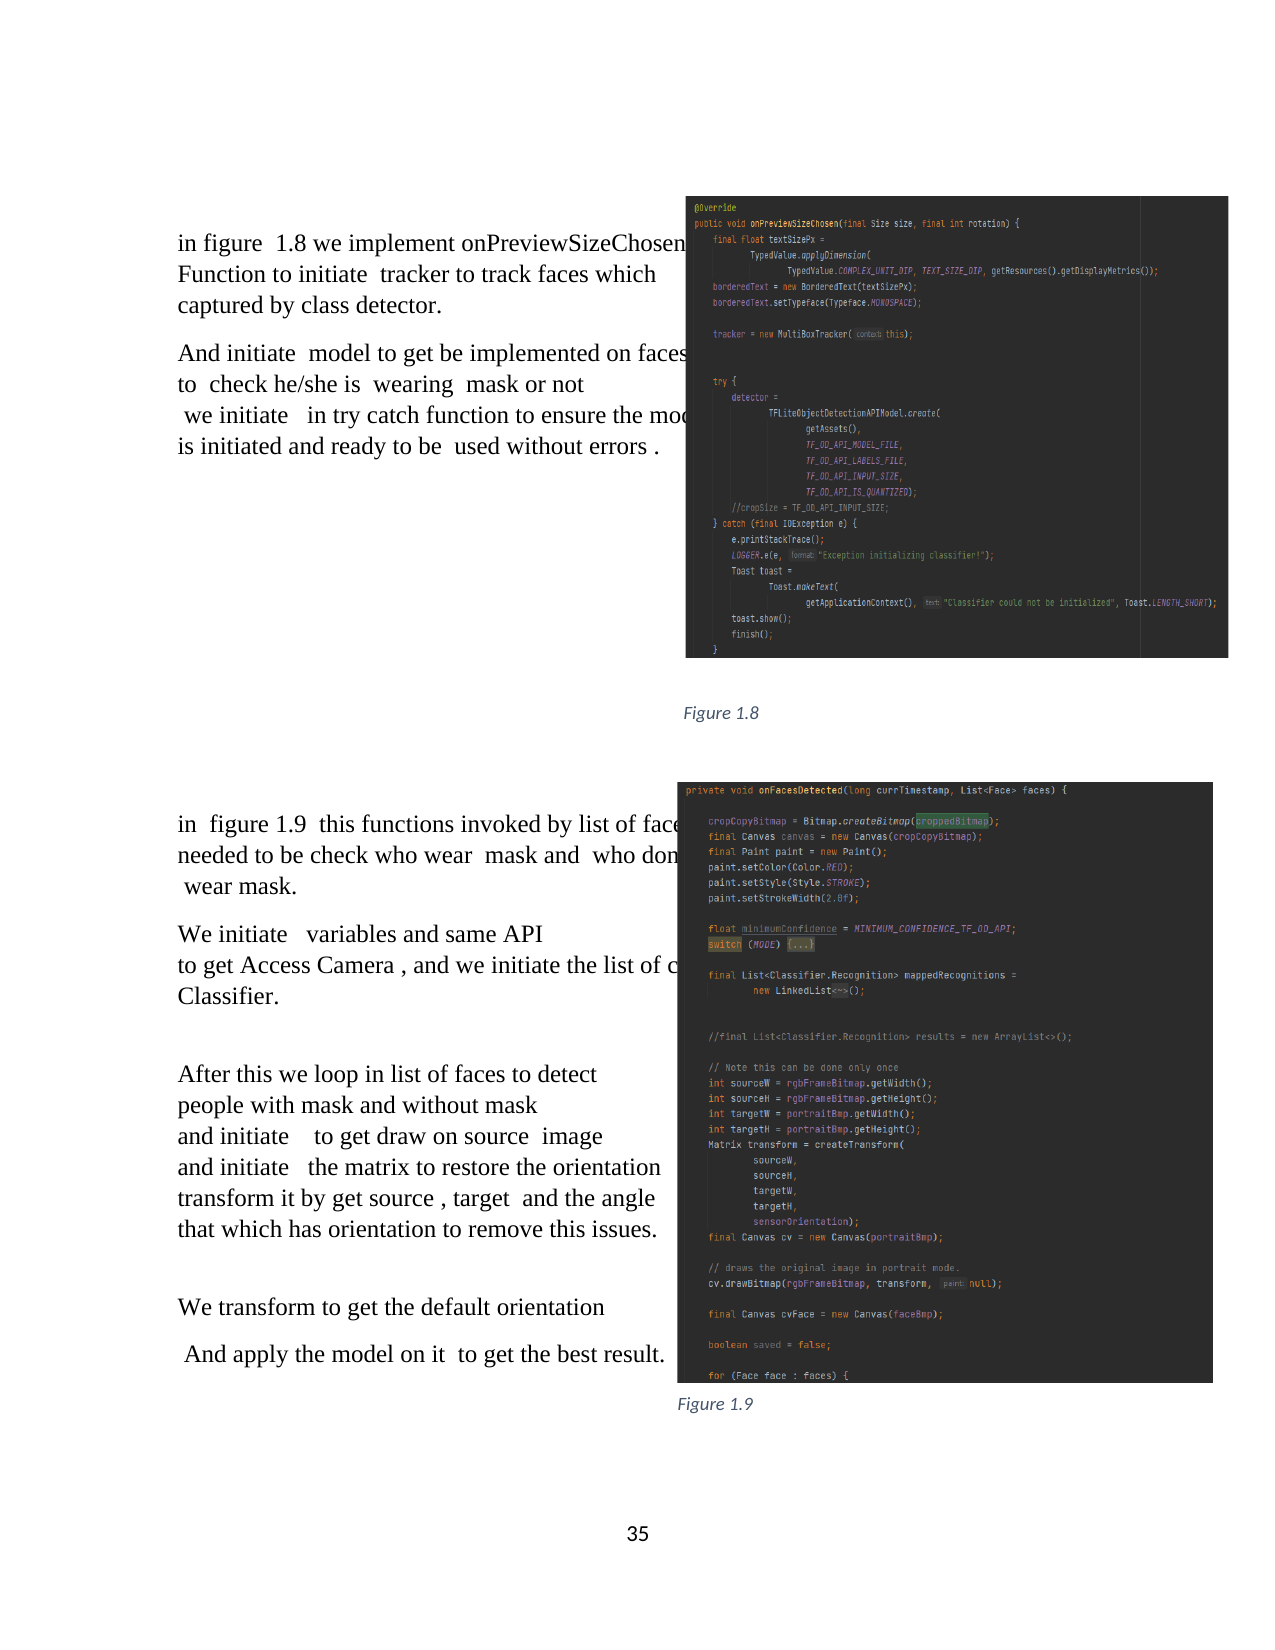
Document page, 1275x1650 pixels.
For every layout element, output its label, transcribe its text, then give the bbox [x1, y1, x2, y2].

text And apply the model on it to get the best result. [177, 1339, 677, 1368]
text in figure 1.9 this functions invoked by list of faces needed to be check who wear mask and who don’t wear mask. [177, 747, 1098, 900]
text in figure 1.8 we implement onPreviewSizeChosen Function to initiate tracker to track faces which captured by class detector. [177, 228, 685, 319]
text We transform to get the default orientation [177, 1292, 677, 1321]
picture [685, 196, 1229, 658]
picture [677, 782, 1213, 1383]
text We initiate variables and same API to get Access Camera , and we initiate the list of class Classifier. [177, 919, 677, 1040]
text And initiate model to get be implemented on faces to check he/she is wearing mask or not we initiate in try catch function to ensure the model is initiated and ready to be used without errors . [177, 338, 685, 490]
text After this we loop in list of faces to detect people with mask and without mask and initiate to get draw on source image and initiate the matrix to restore the orientation transform it by get source , target and the angle that which has orientation to remove this issues. [177, 1059, 677, 1273]
